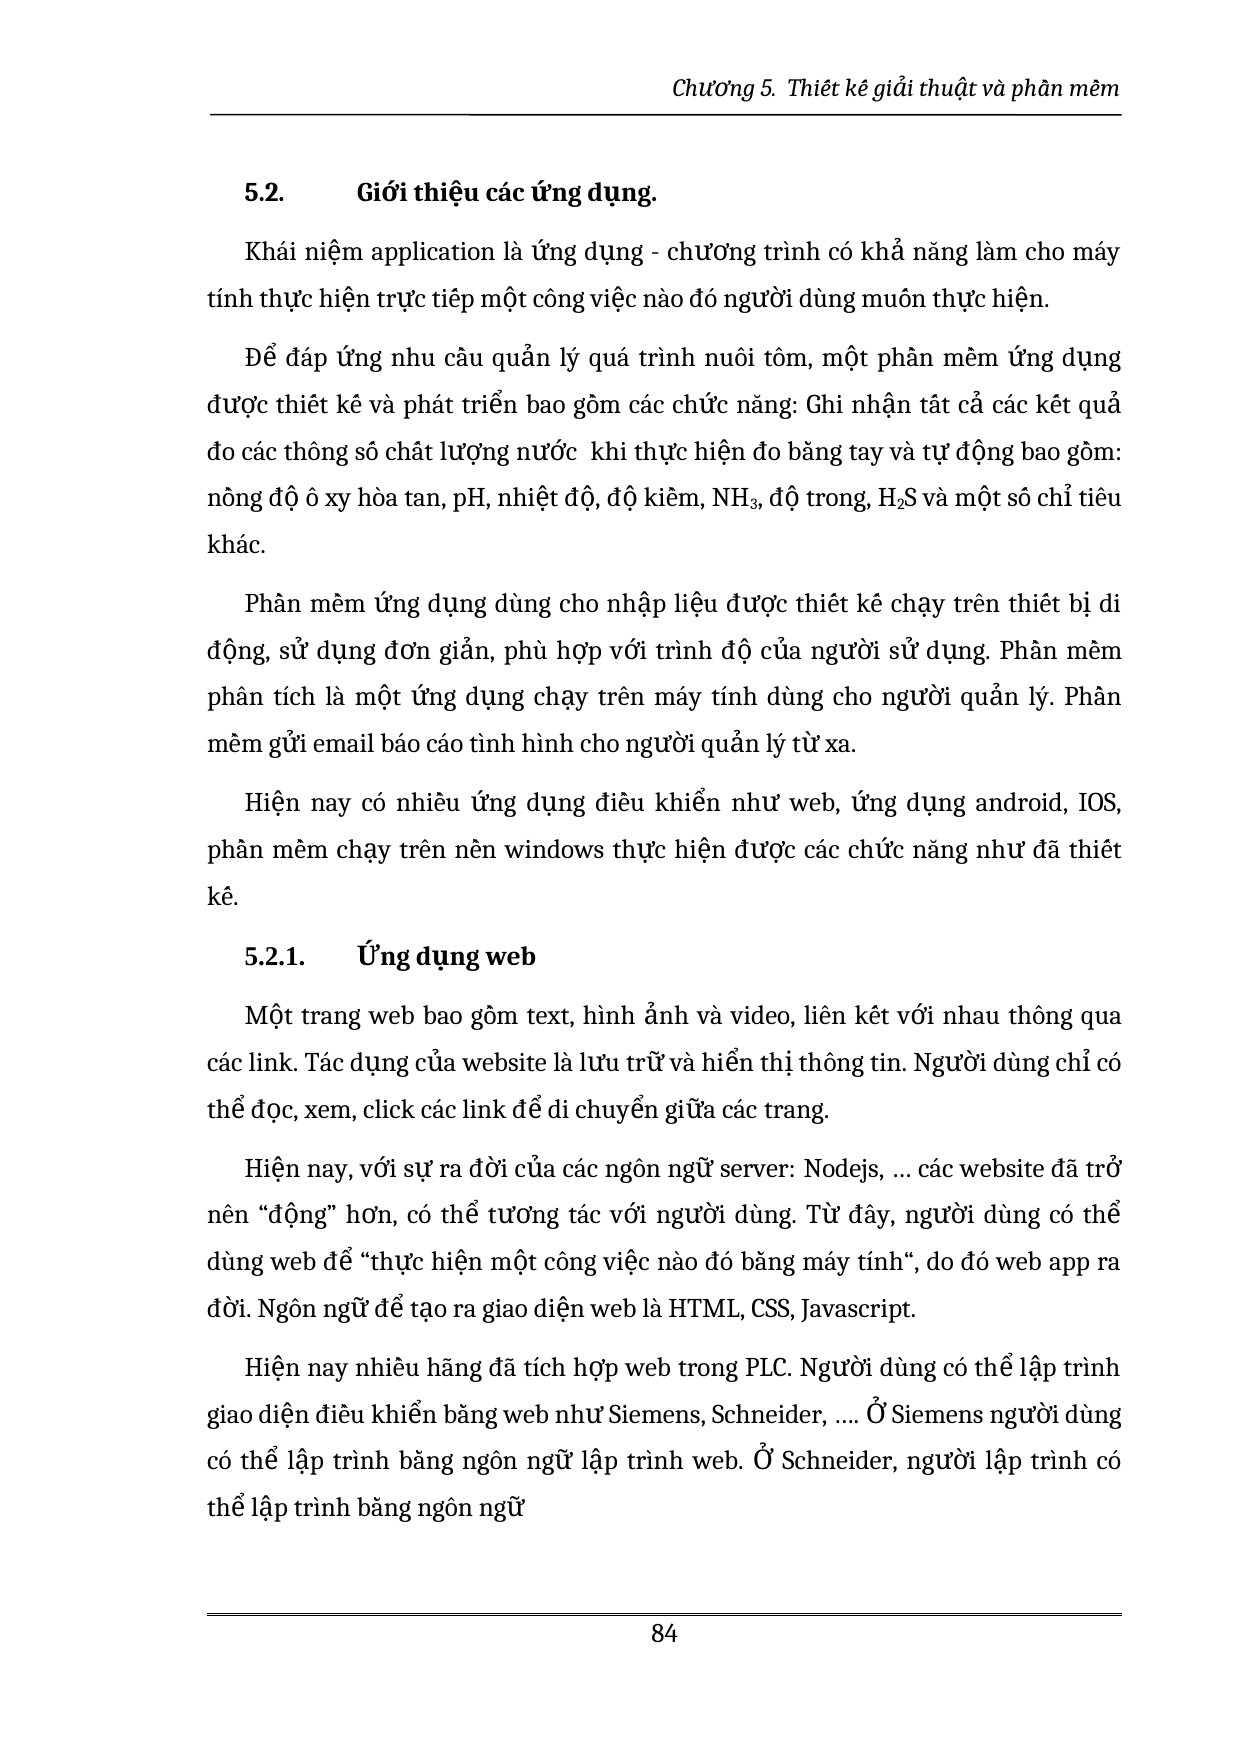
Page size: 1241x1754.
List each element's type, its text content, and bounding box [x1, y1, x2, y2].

text Một trang web bao gồm text, hình ảnh và video, liên kết với nhau thông qua các link. Tác dụng của website là lưu trữ và hiển thị thông tin. Người dùng chỉ có thể đọc, xem, click các link để di chuyển giữa các trang. [207, 1000, 1122, 1125]
text Phần mềm ứng dụng dùng cho nhập liệu được thiết kế chạy trên thiết bị di động, sử dụng đơn giản, phù hợp với trình độ của người sử dụng. Phần mềm phân tích là một ứng dụng chạy trên máy tính dùng cho người quản lý. Phần mềm gửi email báo cáo tình hình cho người quản lý từ xa. [207, 588, 1122, 759]
subtitle Ứng dụng web [244, 940, 1122, 972]
text Hiện nay có nhiều ứng dụng điều khiển như web, ứng dụng android, IOS, phần mềm chạy trên nền windows thực hiện được các chức năng như đã thiết kế. [207, 787, 1122, 912]
text Để đáp ứng nhu cầu quản lý quá trình nuôi tôm, một phần mềm ứng dụng được thiết kế và phát triển bao gồm các chức năng: Ghi nhận tất cả các kết quả đo các thông số chất lượng nước khi thực hiện đo bằng tay và tự động bao gồm: nồng độ ô xy hòa tan, pH, nhiệt độ, độ kiềm, NH3, độ trong, H2S và một số chỉ tiêu khác. [207, 342, 1122, 560]
subtitle Giới thiệu các ứng dụng. [244, 177, 1122, 208]
text Khái niệm application là ứng dụng - chương trình có khả năng làm cho máy tính thực hiện trực tiếp một công việc nào đó người dùng muốn thực hiện. [207, 236, 1122, 314]
text Hiện nay, với sự ra đời của các ngôn ngữ server: Nodejs, … các website đã trở nên “động” hơn, có thể tương tác với người dùng. Từ đây, người dùng có thể dùng web để “thực hiện một công việc nào đó bằng máy tính“, do đó web app ra đời. Ngôn ngữ để tạo ra giao diện web là HTML, CSS, Javascript. [207, 1153, 1122, 1324]
text Hiện nay nhiều hãng đã tích hợp web trong PLC. Người dùng có thể lập trình giao diện điều khiển bằng web như Siemens, Schneider, …. Ở Siemens người dùng có thể lập trình bằng ngôn ngữ lập trình web. Ở Schneider, người lập trình có thể lập trình bằng ngôn ngữ [207, 1352, 1122, 1523]
